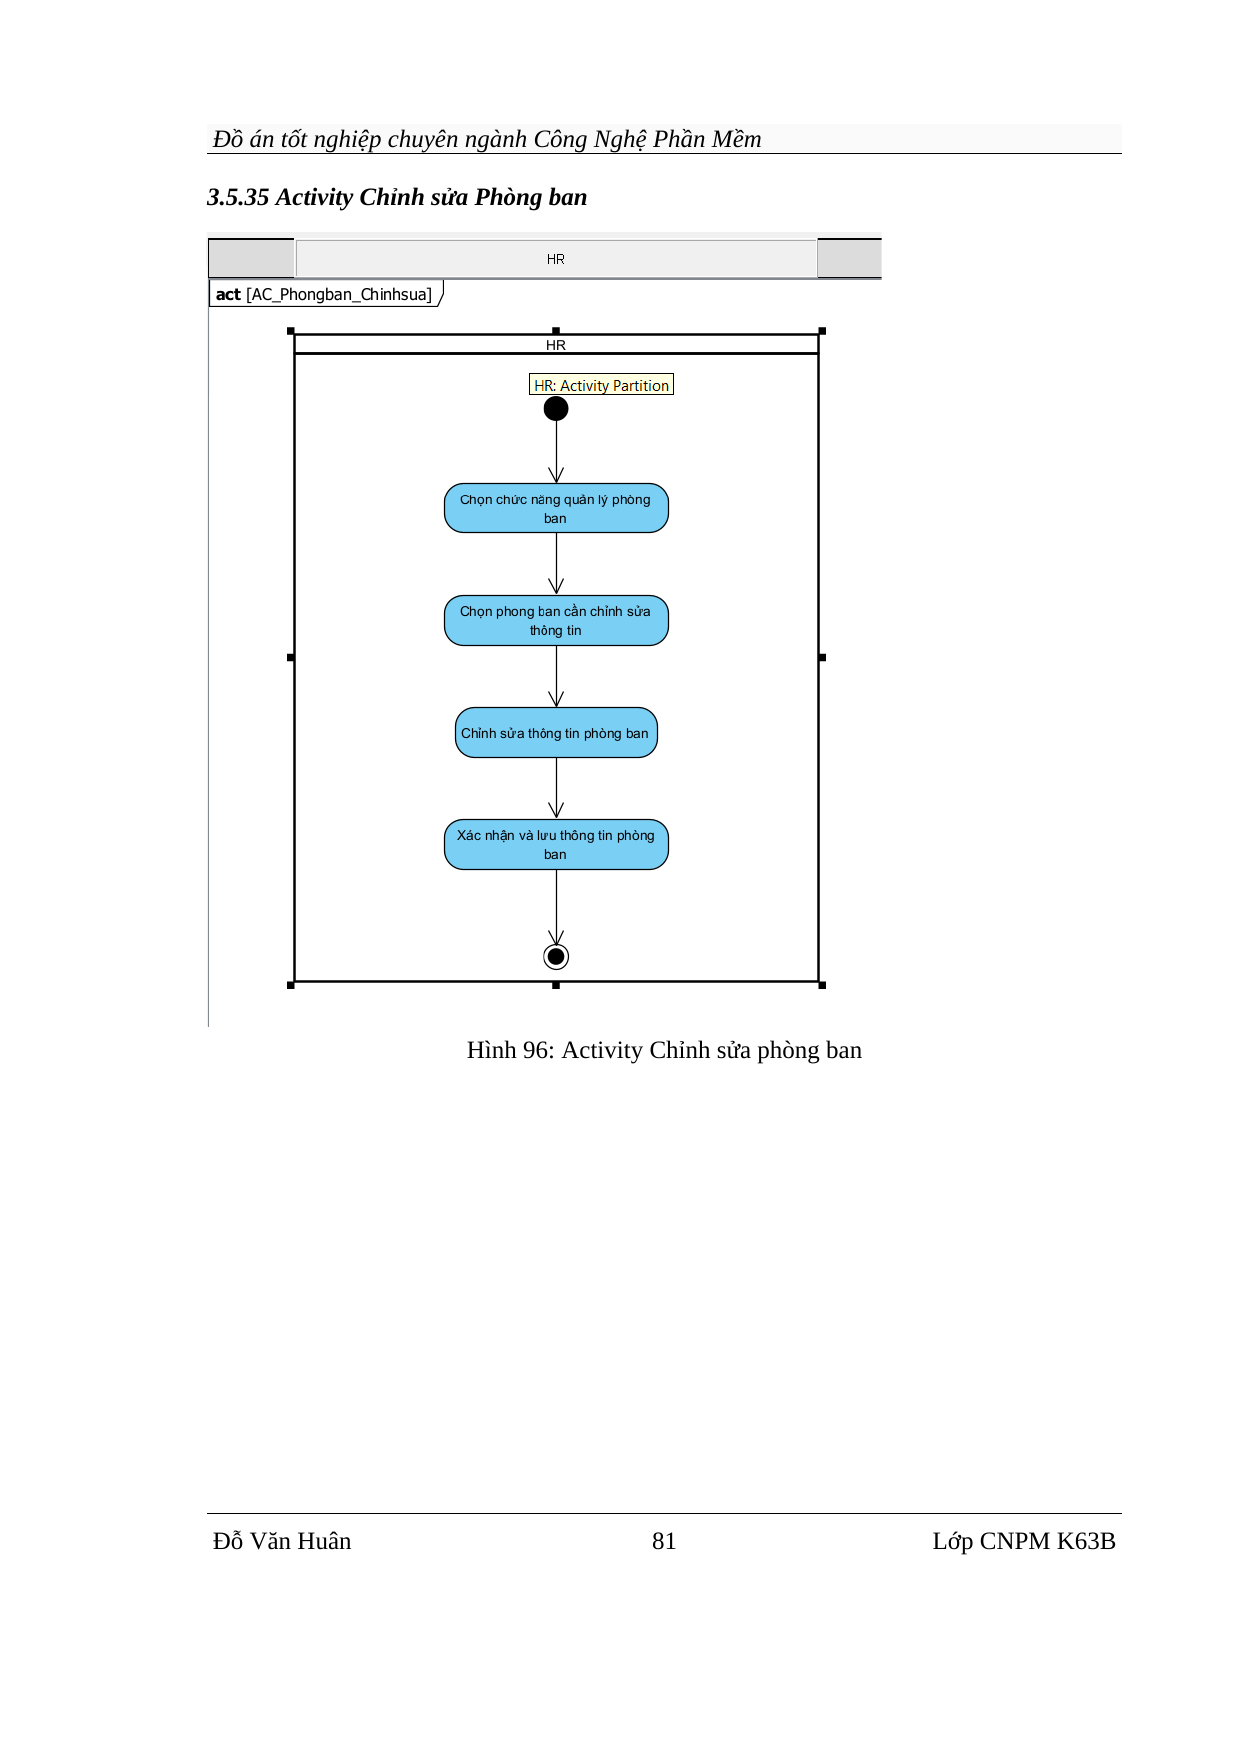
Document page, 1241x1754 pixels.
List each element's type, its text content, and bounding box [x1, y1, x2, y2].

text Hình 96: Activity Chỉnh sửa phòng ban [207, 1036, 1122, 1064]
picture [206, 232, 882, 1027]
subtitle Activity Chỉnh sửa Phòng ban [207, 182, 1122, 211]
